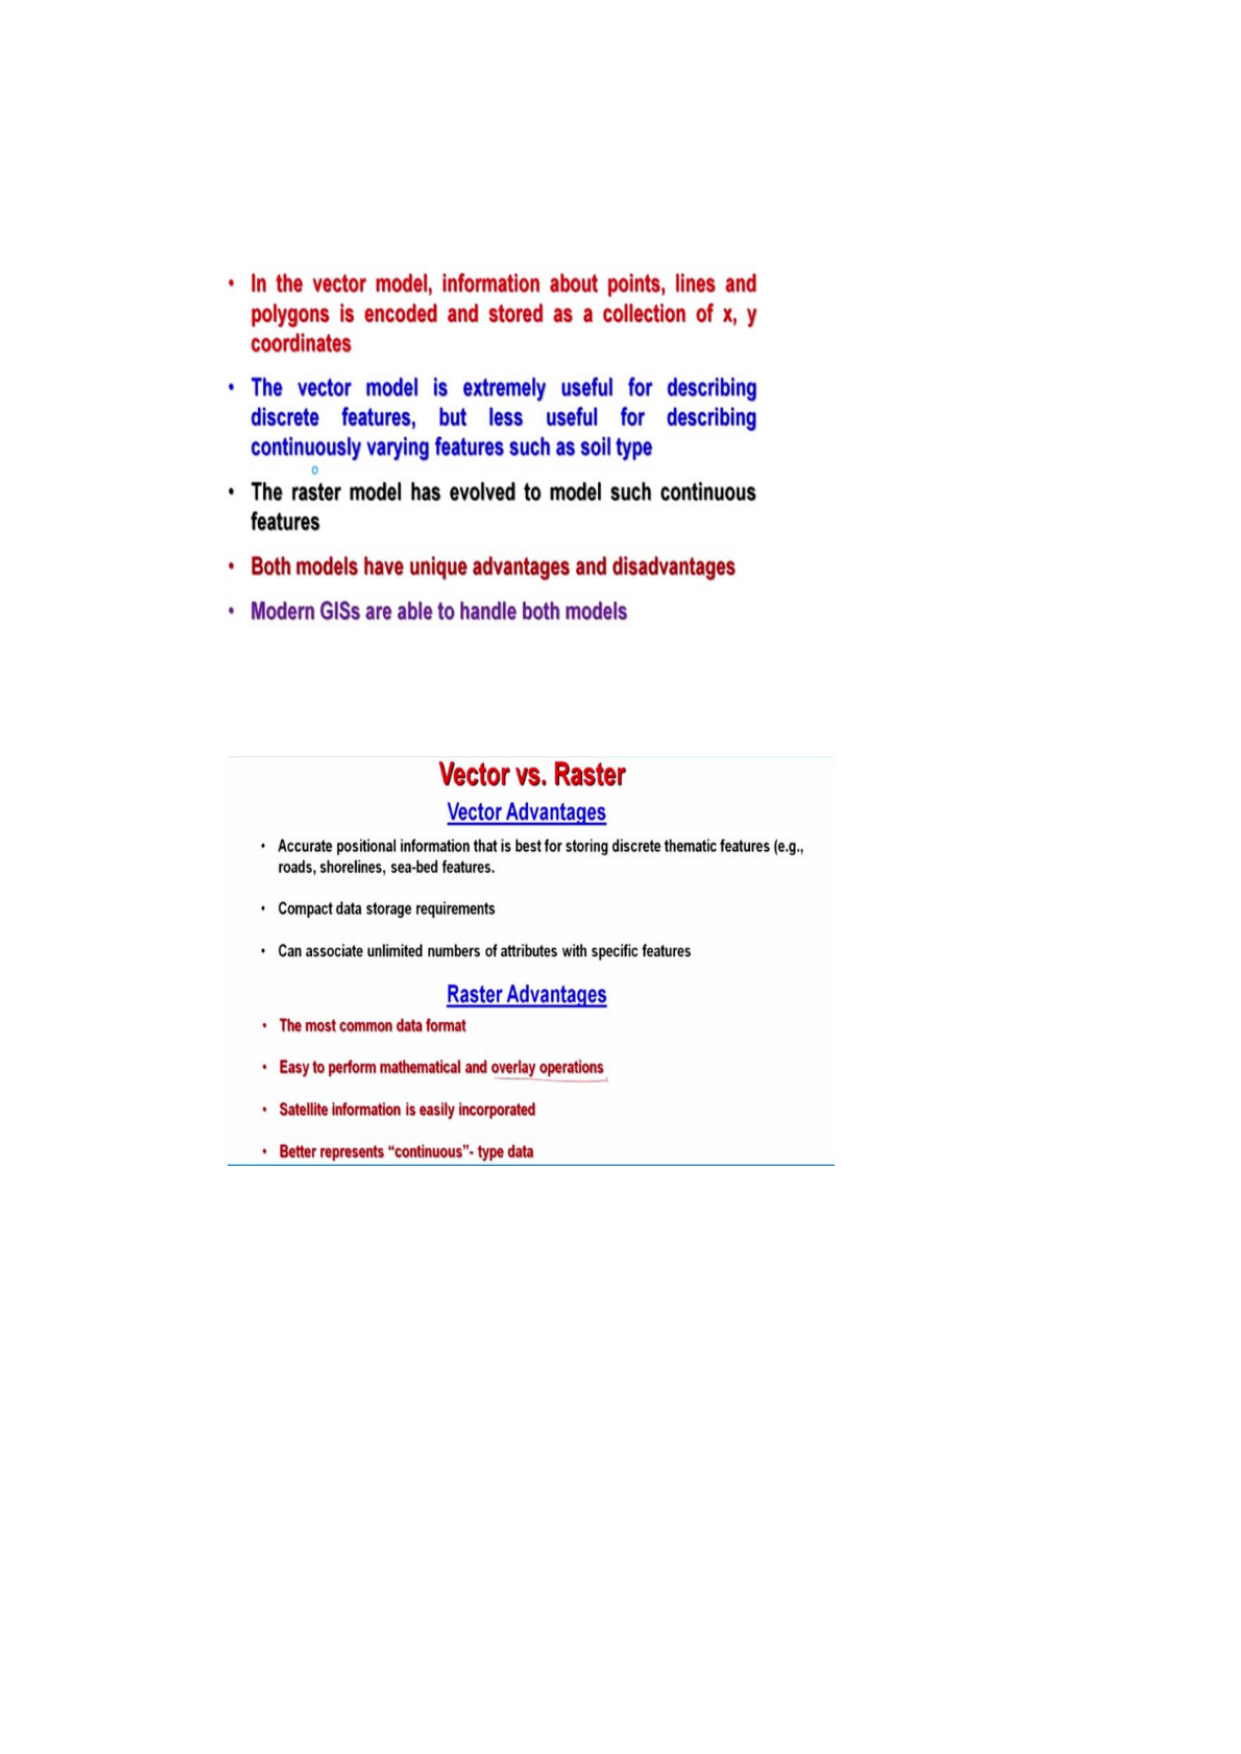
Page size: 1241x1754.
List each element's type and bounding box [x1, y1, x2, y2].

picture [187, 250, 820, 640]
picture [187, 752, 869, 1166]
